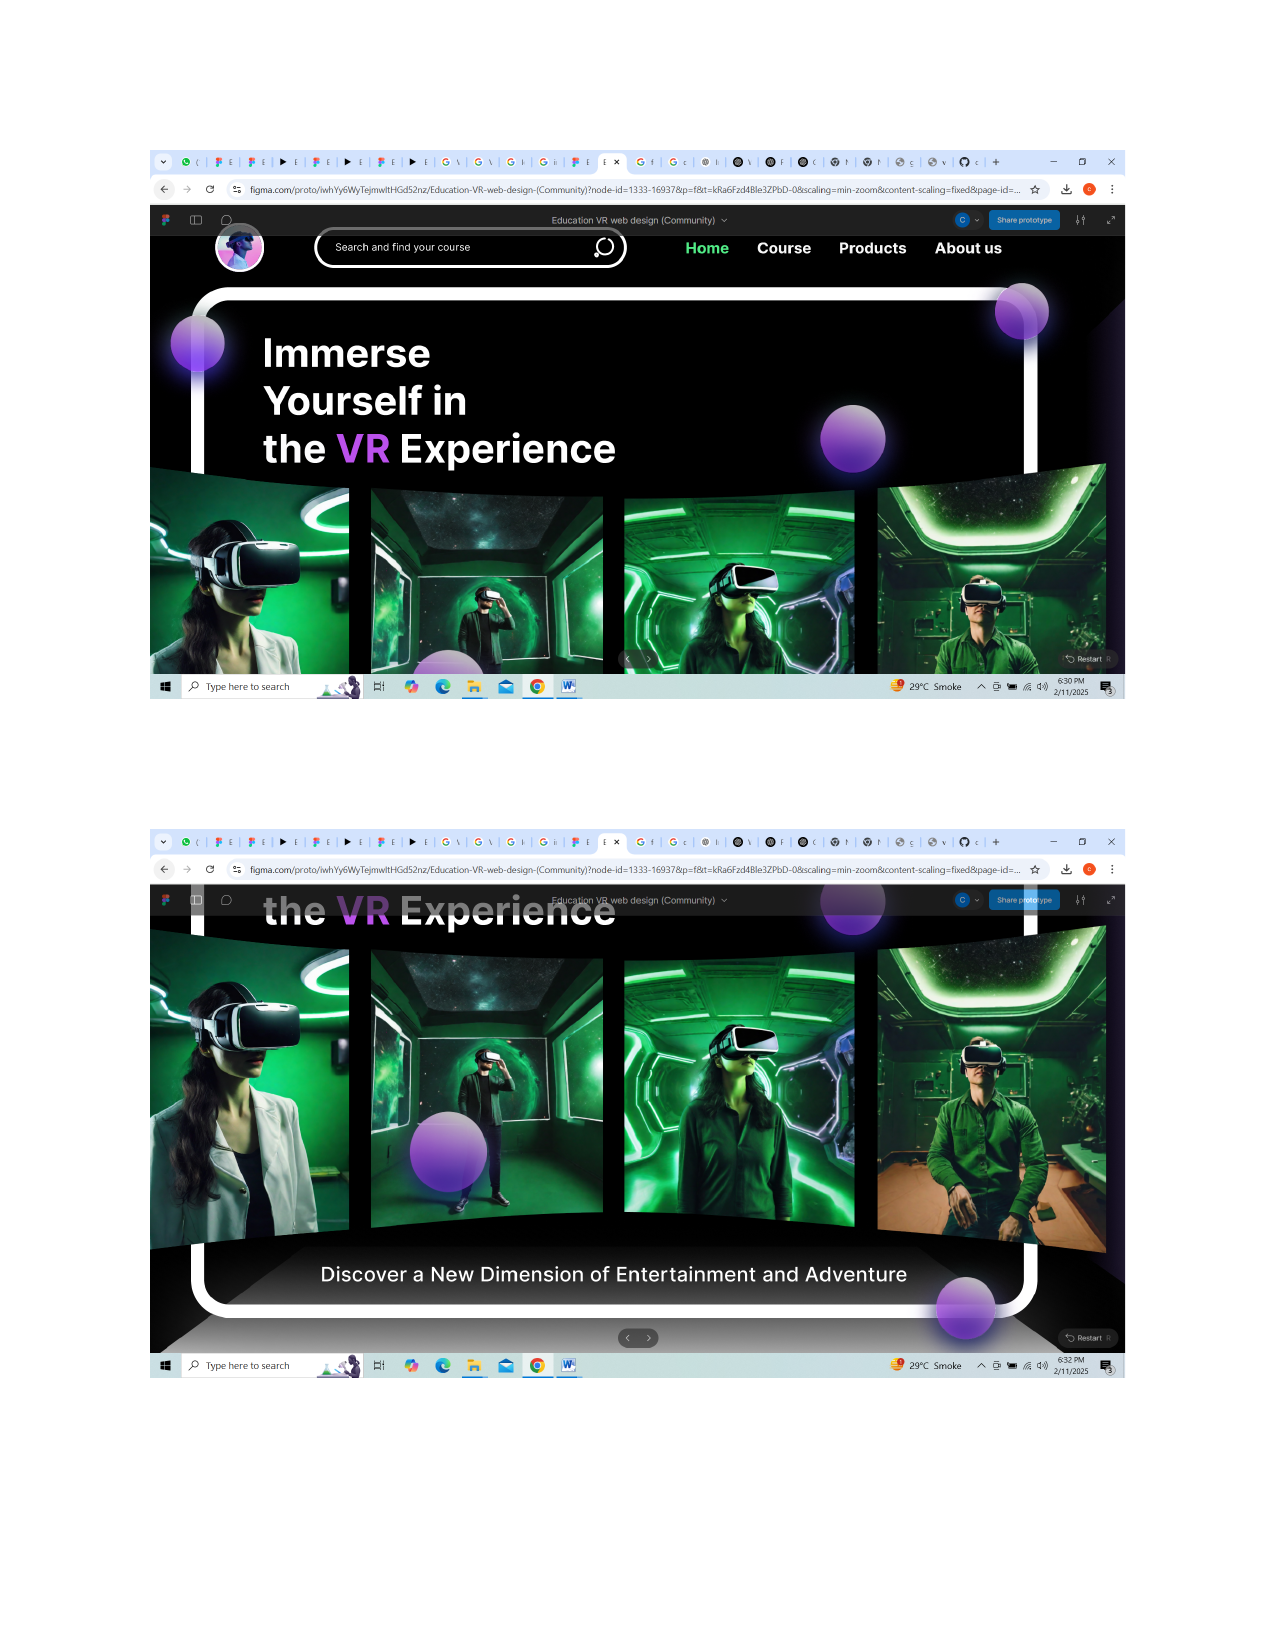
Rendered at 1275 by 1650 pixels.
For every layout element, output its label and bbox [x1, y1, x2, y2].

picture [150, 150, 1125, 699]
picture [150, 829, 1125, 1378]
